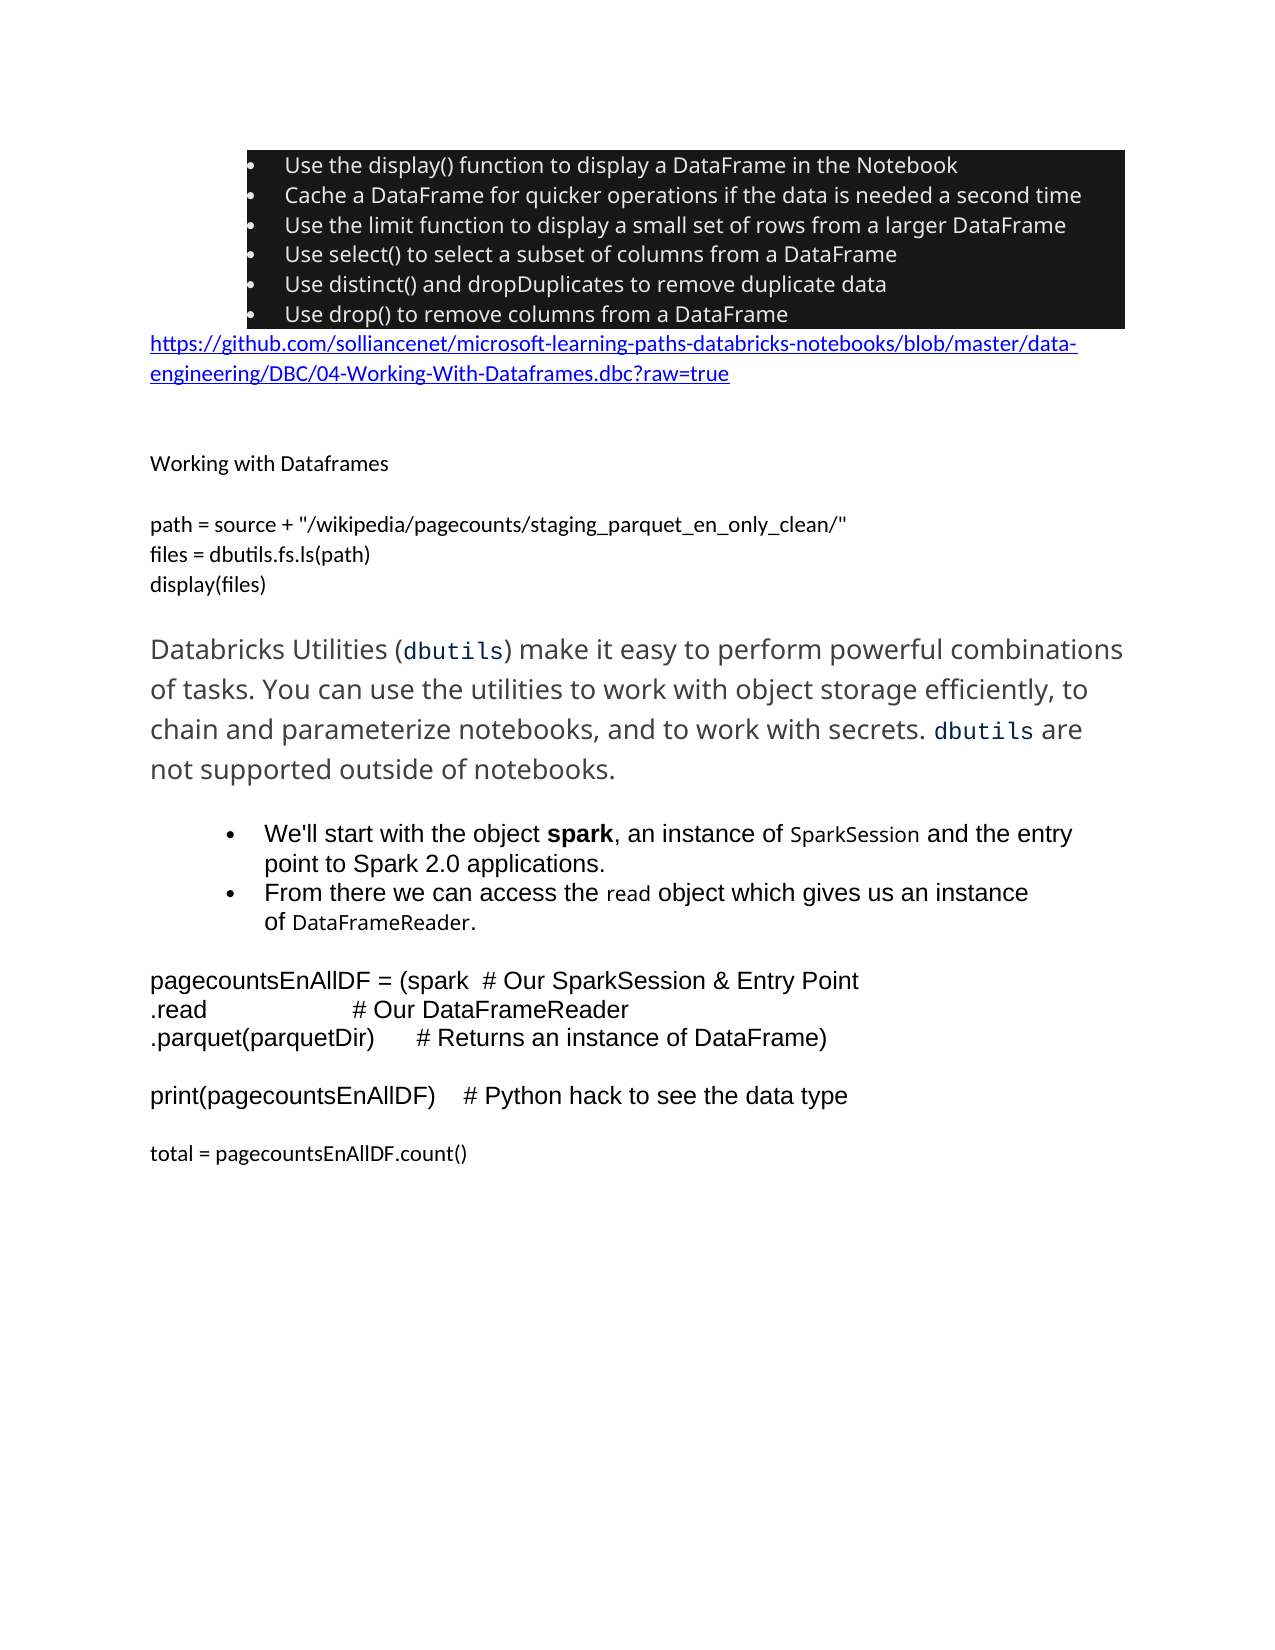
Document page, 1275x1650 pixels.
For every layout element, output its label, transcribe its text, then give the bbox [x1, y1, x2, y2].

list Use the limit function to display a small set of rows from a larger DataFrame [247, 209, 1125, 239]
text pagecountsEnAllDF = (spark # Our SparkSession & Entry Point .read # Our DataFrameReader .parquet(parquetDir) # Returns an instance of DataFrame) [150, 966, 1125, 1052]
text files = dbutils.fs.ls(path) [150, 540, 1125, 568]
text https://github.com/solliancenet/microsoft-learning-paths-databricks-notebooks/blob/master/data-engineering/DBC/04-Working-With-Dataframes.dbc?raw=true [150, 329, 1125, 387]
text path = source + "/wikipedia/pagecounts/staging_parquet_en_only_clean/" [150, 510, 1125, 538]
list Use distinct() and dropDuplicates to remove duplicate data [247, 269, 1125, 299]
list Use drop() to remove columns from a DataFrame [247, 299, 1125, 329]
text Working with Dataframes [150, 449, 1125, 478]
list Use select() to select a subset of columns from a DataFrame [247, 239, 1125, 269]
list Cache a DataFrame for quicker operations if the data is needed a second time [247, 180, 1125, 209]
list From there we can access the read object which gives us an instance of DataFrameReader. [227, 877, 1125, 937]
list We'll start with the object spark, an instance of SparkSession and the entry point to Spark 2.0 applications. [227, 819, 1125, 877]
list Use the display() function to display a DataFrame in the Notebook [247, 150, 1125, 180]
text total = pagecountsEnAllDF.count() [150, 1139, 1125, 1167]
text display(files) [150, 570, 1125, 598]
text Databricks Utilities (dbutils) make it easy to perform powerful combinations of tasks. You can use the utilities to work with object storage efficiently, to chain and parameterize notebooks, and to work with secrets. dbutils are not supported outside of notebooks. [150, 631, 1125, 787]
text print(pagecountsEnAllDF) # Python hack to see the data type [150, 1081, 1125, 1110]
